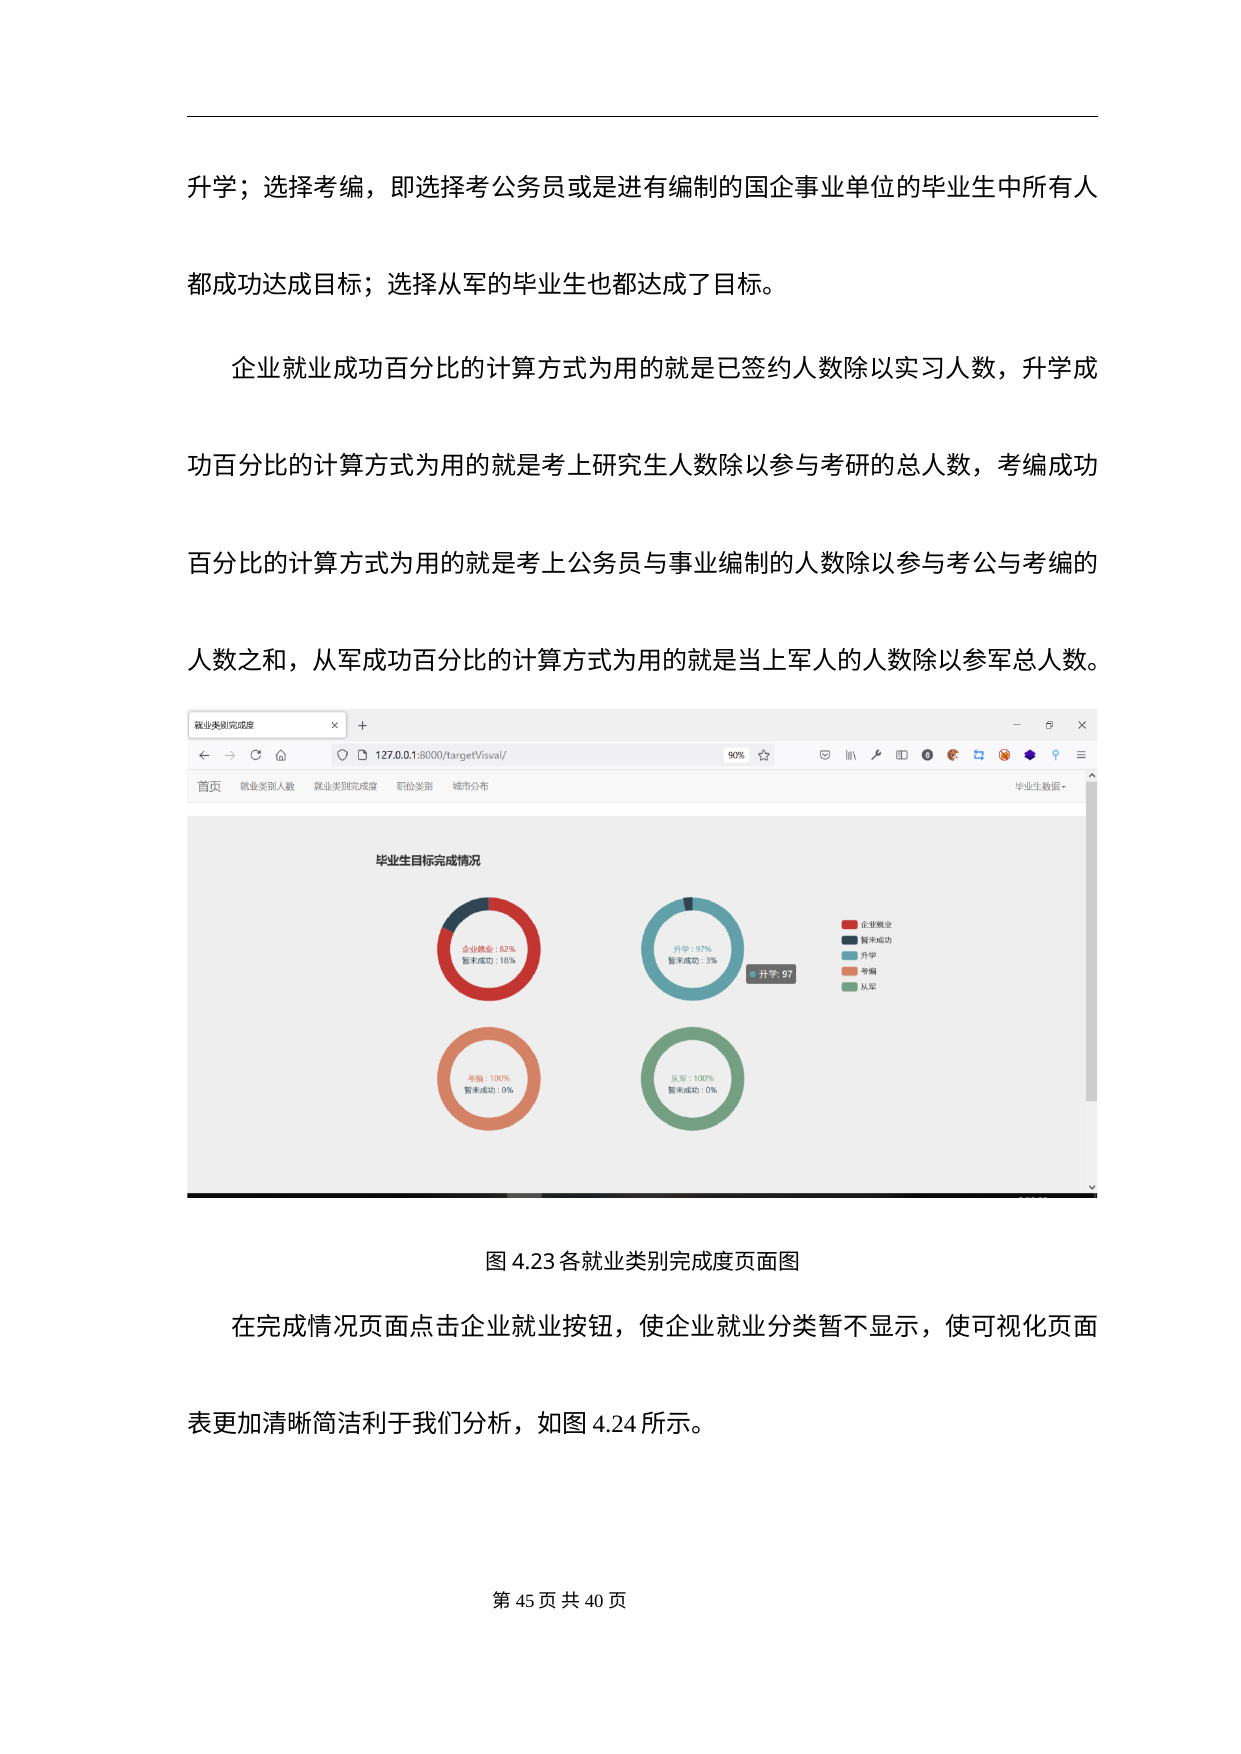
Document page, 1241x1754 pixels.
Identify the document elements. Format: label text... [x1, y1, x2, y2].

picture [187, 709, 1098, 1198]
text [187, 153, 1098, 316]
text 在完成情况页面点击企业就业按钮，使企业就业分类暂不显示，使可视化页面表更加清晰简洁利于我们分析，如图4.24所示。 [187, 1292, 1098, 1454]
text 企业就业成功百分比的计算方式为用的就是已签约人数除以实习人数，升学成功百分比的计算方式为用的就是考上研究生人数除以参与考研的总人数，考编成功百分比的计算方式为用的就是考上公务员与事业编制的人数除以参与考公与考编的人数之和，从军成功百分比的计算方式为用的就是当上军人的人数除以参军总人数。 [187, 334, 1098, 691]
text 图4.23各就业类别完成度页面图 [187, 1244, 1098, 1276]
